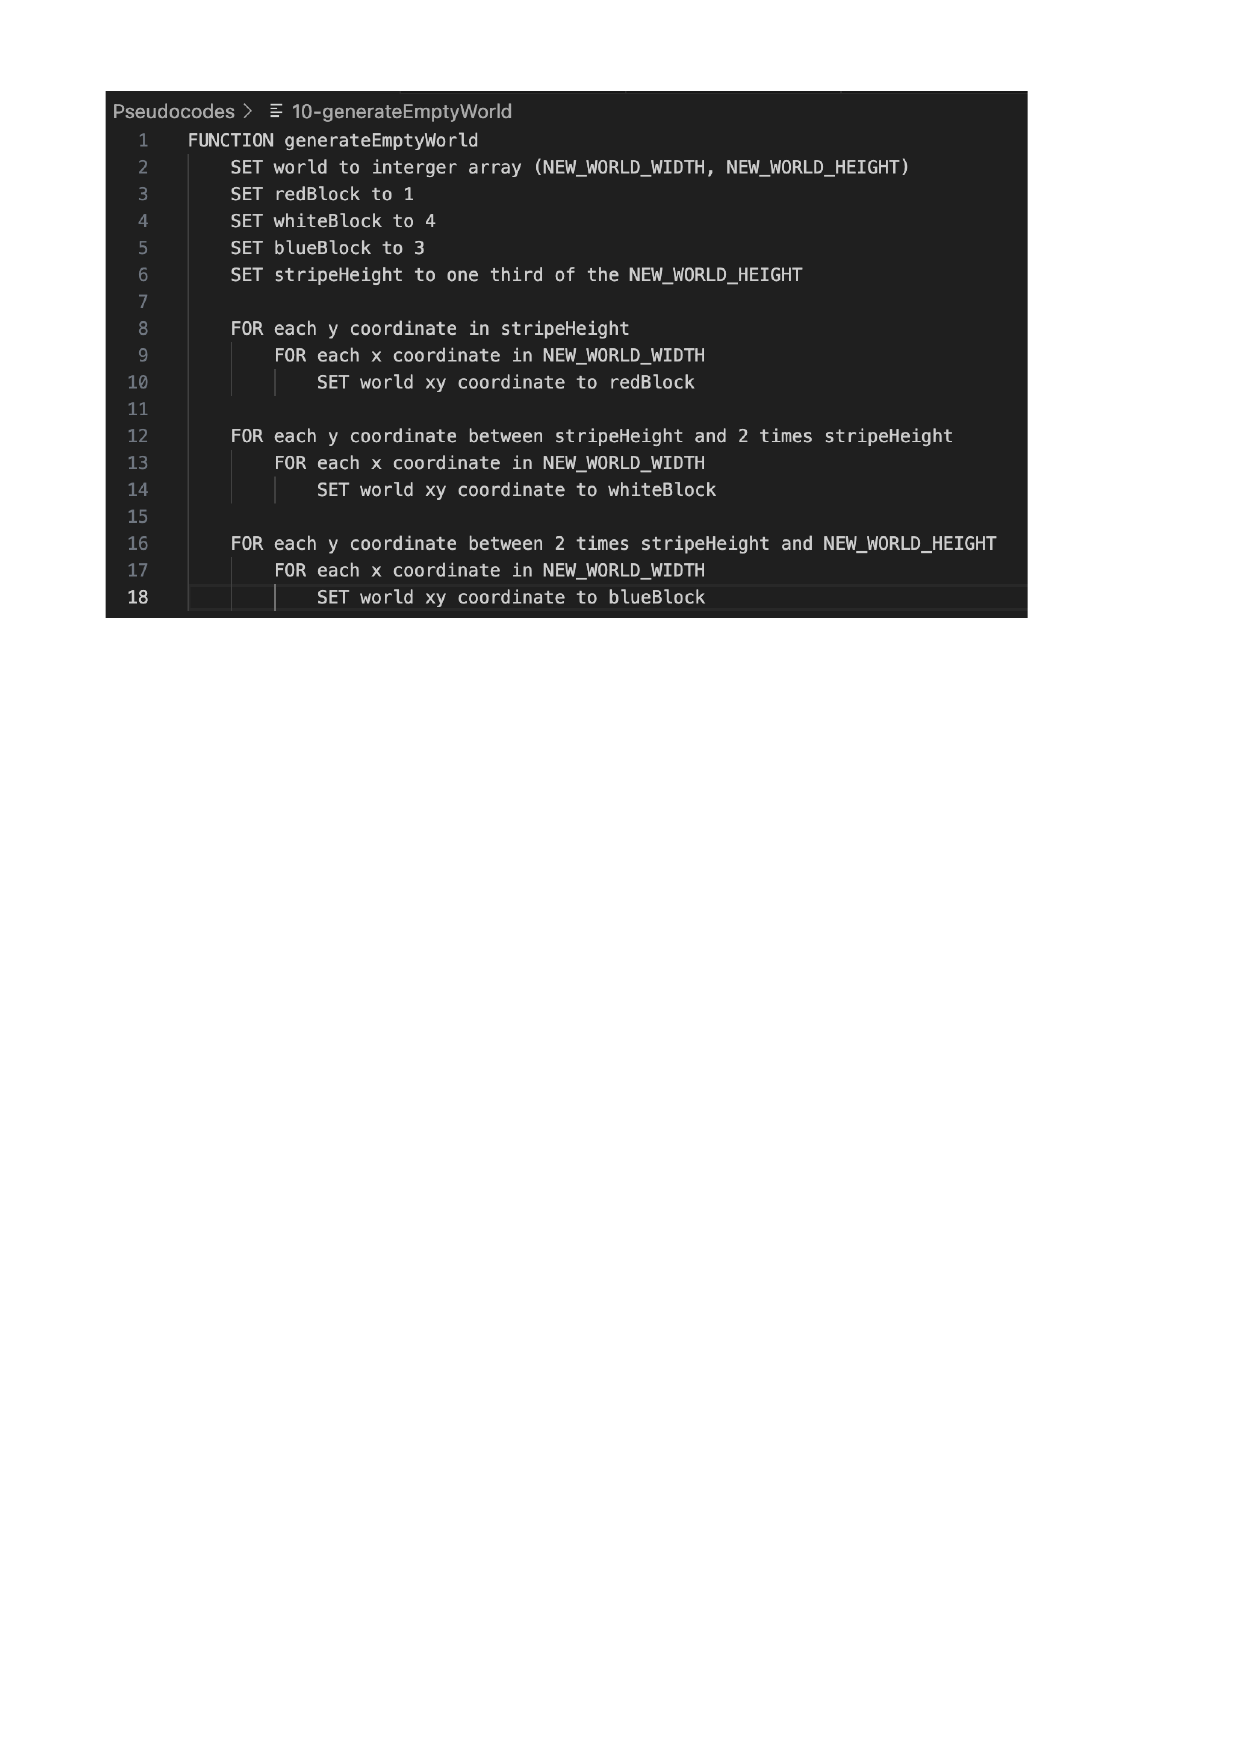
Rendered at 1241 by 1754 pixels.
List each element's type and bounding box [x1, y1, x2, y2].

picture [105, 91, 1028, 618]
